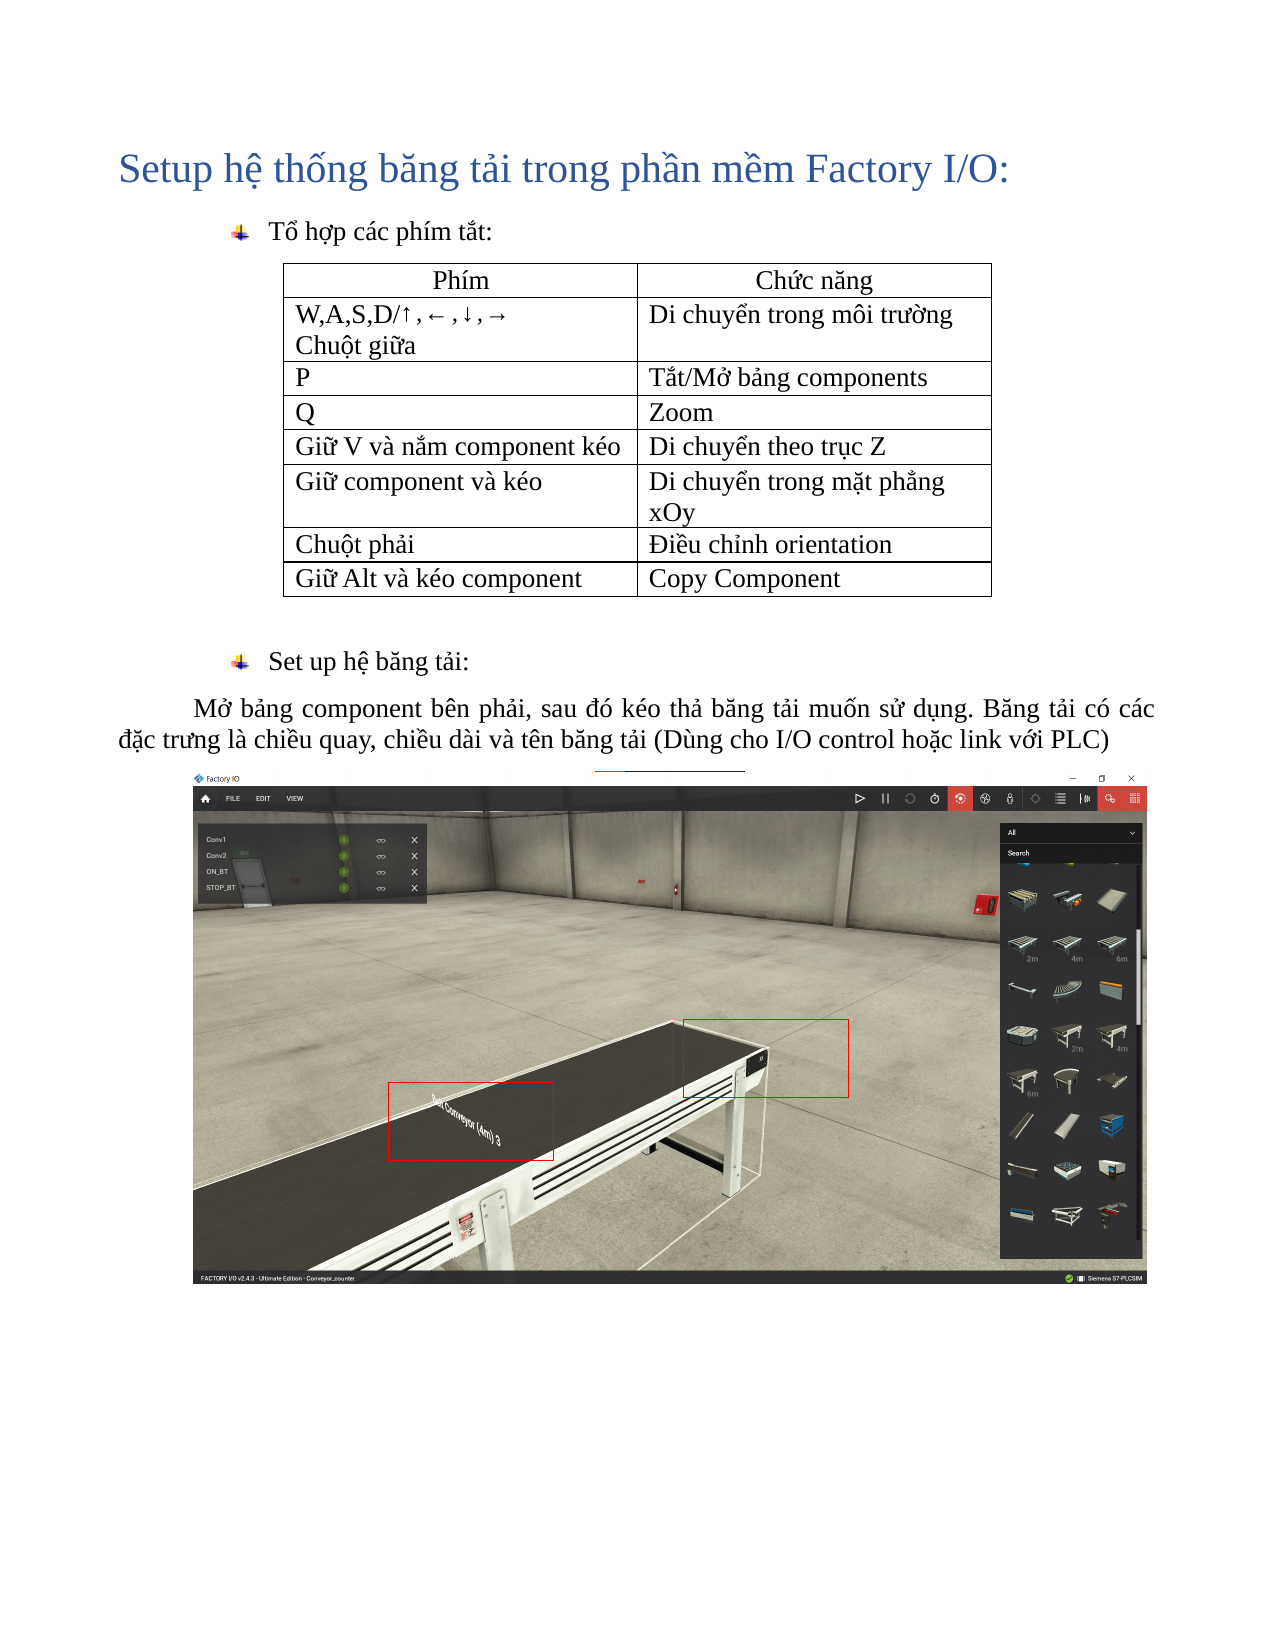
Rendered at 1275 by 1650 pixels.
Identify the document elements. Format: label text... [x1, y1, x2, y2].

table_cell Chuột phải [284, 528, 637, 561]
picture [231, 223, 249, 241]
table_header Chức năng [638, 264, 991, 297]
table_header Phím [284, 264, 637, 297]
table_cell Điều chỉnh orientation [638, 528, 991, 561]
table_cell Q [284, 396, 637, 429]
table_cell Giữ V và nắm component kéo [284, 430, 637, 464]
picture [193, 771, 1147, 1284]
subtitle Setup hệ thống băng tải trong phần mềm Factory I/O: [118, 143, 1157, 191]
table_cell Di chuyển theo trục Z [638, 430, 991, 464]
table_cell Giữ Alt và kéo component [284, 563, 637, 596]
list Tổ hợp các phím tắt: [231, 215, 1157, 246]
table_cell Di chuyển trong mặt phẳng xOy [638, 465, 991, 527]
list Set up hệ băng tải: [231, 644, 1157, 676]
picture [231, 653, 249, 670]
table_cell W,A,S,D/ Chuột giữa [284, 298, 637, 361]
text Mở bảng component bên phải, sau đó kéo thả băng tải muốn sử dụng. Băng tải có các đặc trưng là chiều quay, chiều dài và tên băng tải (Dùng cho I/O control hoặc link với PLC) [118, 692, 1157, 755]
table_cell Copy Component [638, 563, 991, 596]
table_cell Giữ component và kéo [284, 465, 637, 527]
table_cell Di chuyển trong môi trường [638, 298, 991, 361]
table_cell P [284, 362, 637, 395]
table_cell Zoom [638, 396, 991, 429]
table_cell Tắt/Mở bảng components [638, 362, 991, 395]
